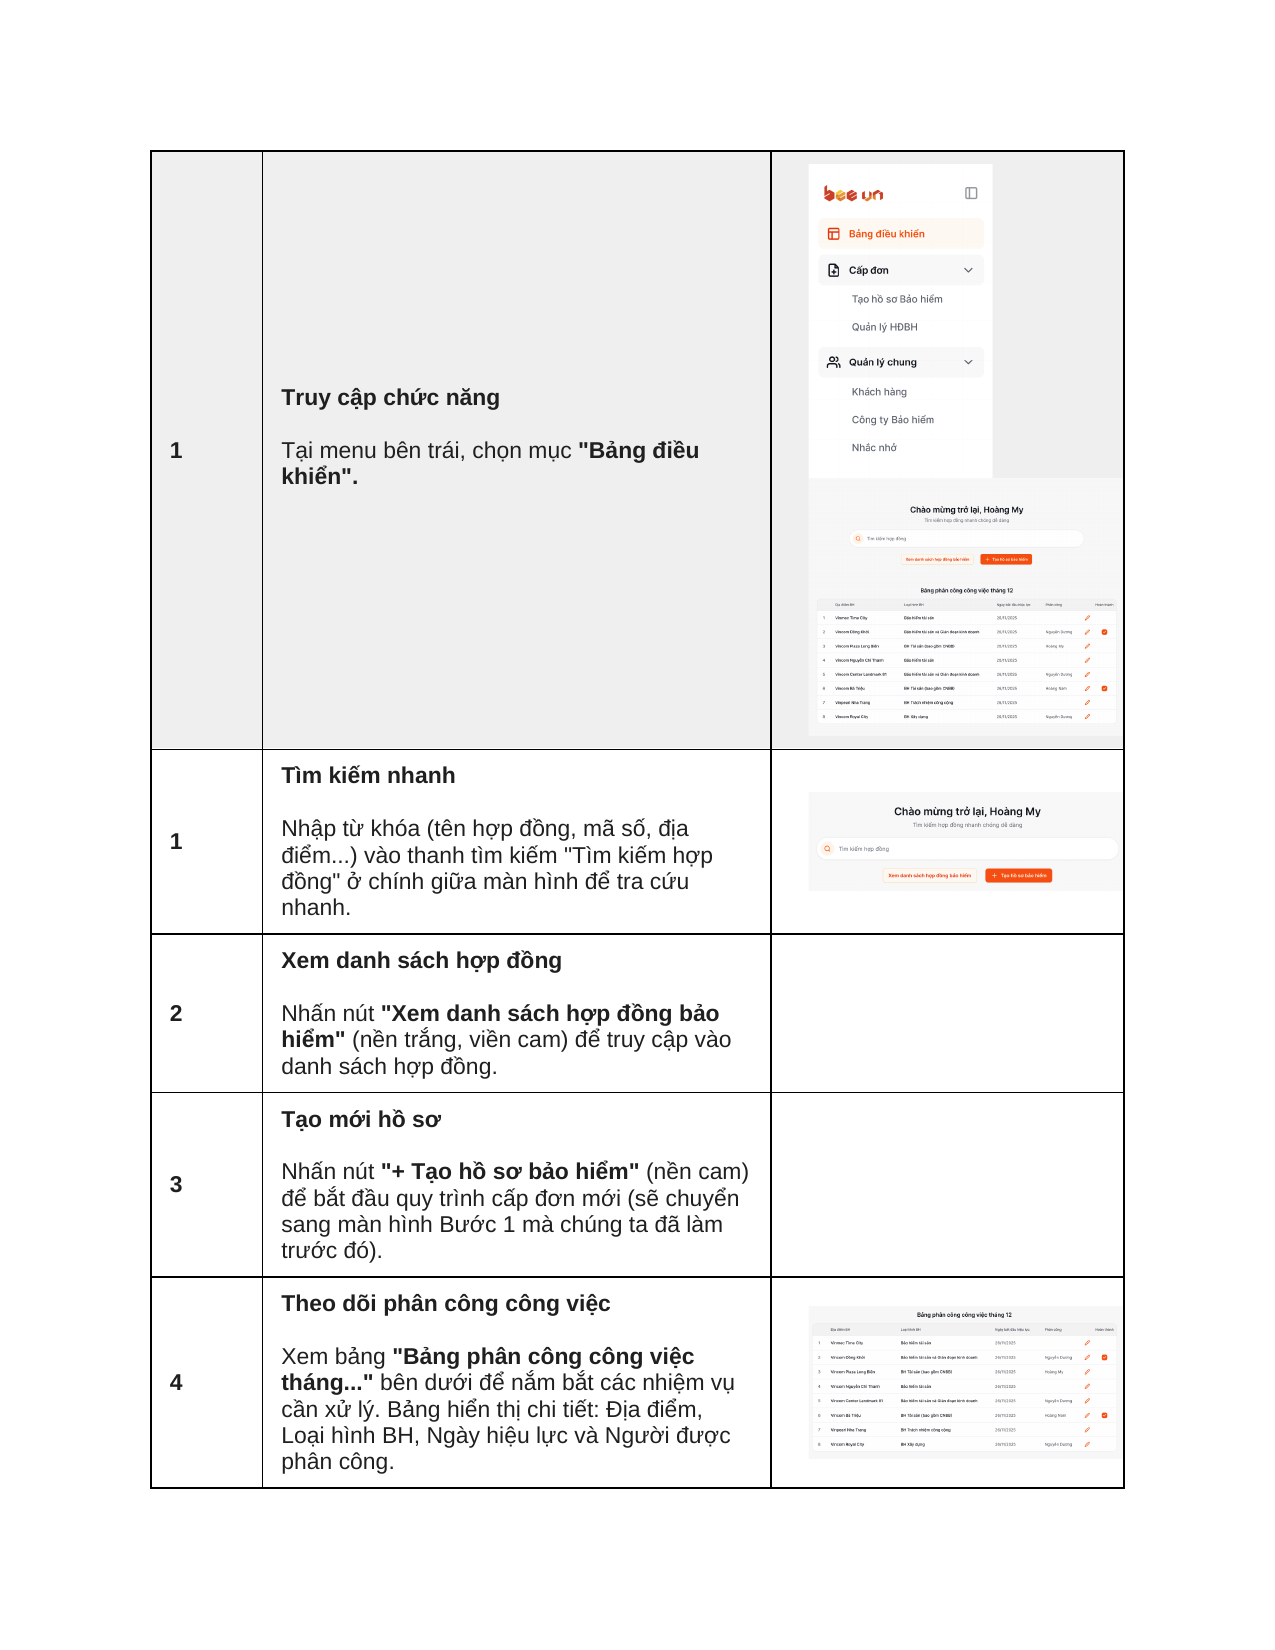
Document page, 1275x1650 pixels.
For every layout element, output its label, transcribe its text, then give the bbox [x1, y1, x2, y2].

table_cell [772, 935, 1123, 1091]
table_cell [772, 750, 1123, 933]
table_cell 2 [152, 935, 262, 1091]
picture [808, 792, 1123, 891]
table_cell [772, 1093, 1123, 1276]
picture [808, 164, 1123, 736]
table_cell [772, 1278, 1123, 1487]
table_cell 1 [152, 750, 262, 933]
table_cell 4 [152, 1278, 262, 1487]
table_cell 3 [152, 1093, 262, 1276]
table_cell [772, 152, 1123, 748]
table_cell Xem danh sách hợp đồng Nhấn nút "Xem danh sách hợp đồng bảo hiểm" (nền trắng, viền cam) để truy cập vào danh sách hợp đồng. [263, 935, 770, 1091]
table_cell 1 [152, 152, 262, 748]
picture [808, 1306, 1123, 1459]
table_cell Tạo mới hồ sơ Nhấn nút "+ Tạo hồ sơ bảo hiểm" (nền cam) để bắt đầu quy trình cấp đơn mới (sẽ chuyển sang màn hình Bước 1 mà chúng ta đã làm trước đó). [263, 1093, 770, 1276]
table_cell Theo dõi phân công công việc Xem bảng "Bảng phân công công việc tháng..." bên dưới để nắm bắt các nhiệm vụ cần xử lý. Bảng hiển thị chi tiết: Địa điểm, Loại hình BH, Ngày hiệu lực và Người được phân công. [263, 1278, 770, 1487]
table_cell Truy cập chức năng Tại menu bên trái, chọn mục "Bảng điều khiển". [263, 152, 770, 748]
table_cell Tìm kiếm nhanh Nhập từ khóa (tên hợp đồng, mã số, địa điểm...) vào thanh tìm kiếm "Tìm kiếm hợp đồng" ở chính giữa màn hình để tra cứu nhanh. [263, 750, 770, 933]
